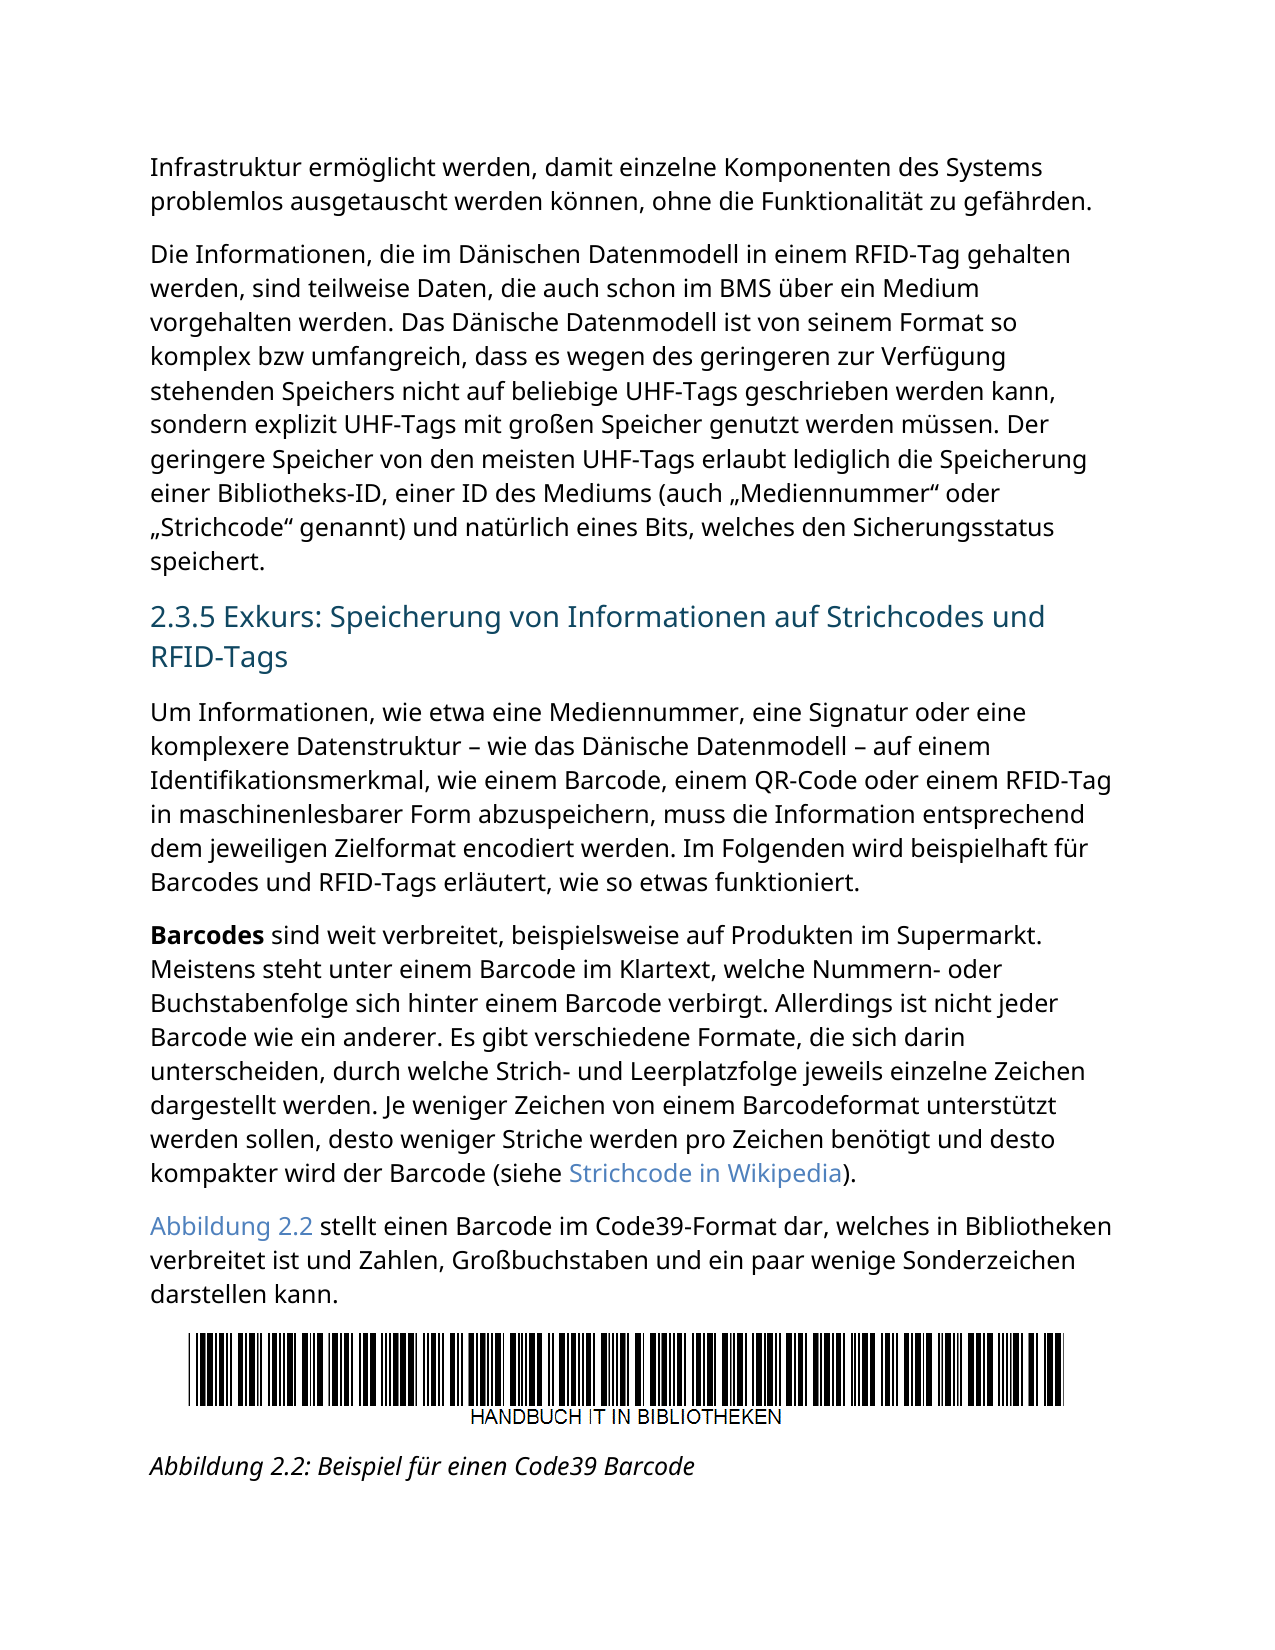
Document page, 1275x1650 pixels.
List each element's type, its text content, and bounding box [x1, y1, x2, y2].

subtitle 2.3.5 Exkurs: Speicherung von Informationen auf Strichcodes und RFID-Tags [150, 596, 1125, 676]
text Um Informationen, wie etwa eine Mediennummer, eine Signatur oder eine komplexere Datenstruktur – wie das Dänische Datenmodell – auf einem Identifikationsmerkmal, wie einem Barcode, einem QR-Code oder einem RFID-Tag in maschinenlesbarer Form abzuspeichern, muss die Information entsprechend dem jeweiligen Zielformat encodiert werden. Im Folgenden wird beispielhaft für Barcodes und RFID-Tags erläutert, wie so etwas funktioniert. [150, 694, 1125, 899]
text Abbildung 2.2 stellt einen Barcode im Code39-Format dar, welches in Bibliotheken verbreitet ist und Zahlen, Großbuchstaben und ein paar wenige Sonderzeichen darstellen kann. [150, 1209, 1125, 1311]
table_header Abbildung 2.2: Beispiel für einen Code39 Barcode [139, 1330, 1114, 1495]
text Barcodes sind weit verbreitet, beispielsweise auf Produkten im Supermarkt. Meistens steht unter einem Barcode im Klartext, welche Nummern- oder Buchstabenfolge sich hinter einem Barcode verbirgt. Allerdings ist nicht jeder Barcode wie ein anderer. Es gibt verschiedene Formate, die sich darin unterscheiden, durch welche Strich- und Leerplatzfolge jeweils einzelne Zeichen dargestellt werden. Je weniger Zeichen von einem Barcodeformat unterstützt werden sollen, desto weniger Striche werden pro Zeichen benötigt und desto kompakter wird der Barcode (siehe Strichcode in Wikipedia). [150, 917, 1125, 1190]
picture [188, 1333, 1064, 1428]
text Die Informationen, die im Dänischen Datenmodell in einem RFID-Tag gehalten werden, sind teilweise Daten, die auch schon im BMS über ein Medium vorgehalten werden. Das Dänische Datenmodell ist von seinem Format so komplex bzw umfangreich, dass es wegen des geringeren zur Verfügung stehenden Speichers nicht auf beliebige UHF-Tags geschrieben werden kann, sondern explizit UHF-Tags mit großen Speicher genutzt werden müssen. Der geringere Speicher von den meisten UHF-Tags erlaubt lediglich die Speicherung einer Bibliotheks-ID, einer ID des Mediums (auch „Mediennummer“ oder „Strichcode“ genannt) und natürlich eines Bits, welches den Sicherungsstatus speichert. [150, 237, 1125, 577]
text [150, 150, 1125, 218]
